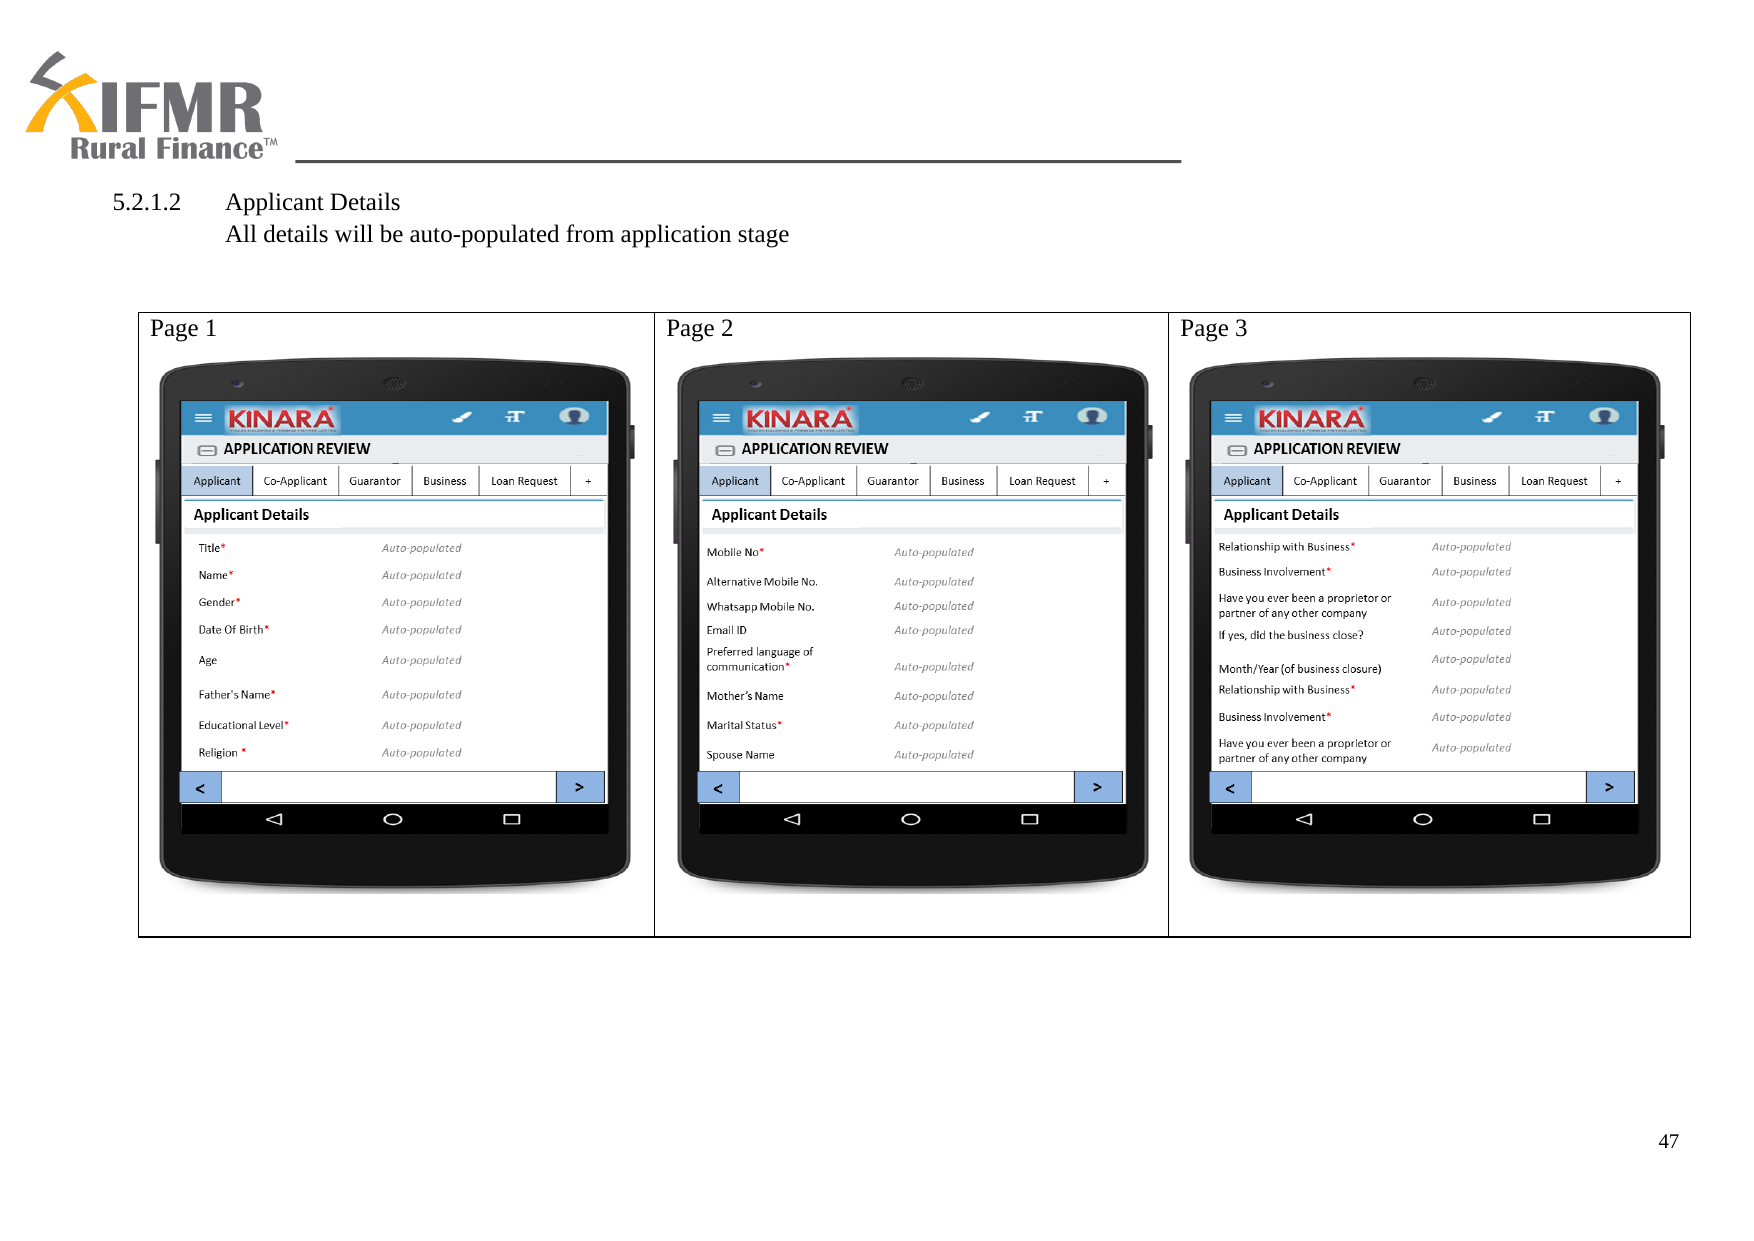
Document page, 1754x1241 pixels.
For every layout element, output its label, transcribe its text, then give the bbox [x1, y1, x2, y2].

picture [1180, 346, 1669, 894]
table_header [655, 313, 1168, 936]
list All details will be auto-populated from application stage [225, 219, 1679, 248]
picture [150, 346, 637, 894]
picture [666, 346, 1158, 894]
list Applicant Details [112, 187, 1679, 215]
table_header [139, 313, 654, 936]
picture [18, 45, 284, 166]
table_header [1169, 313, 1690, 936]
